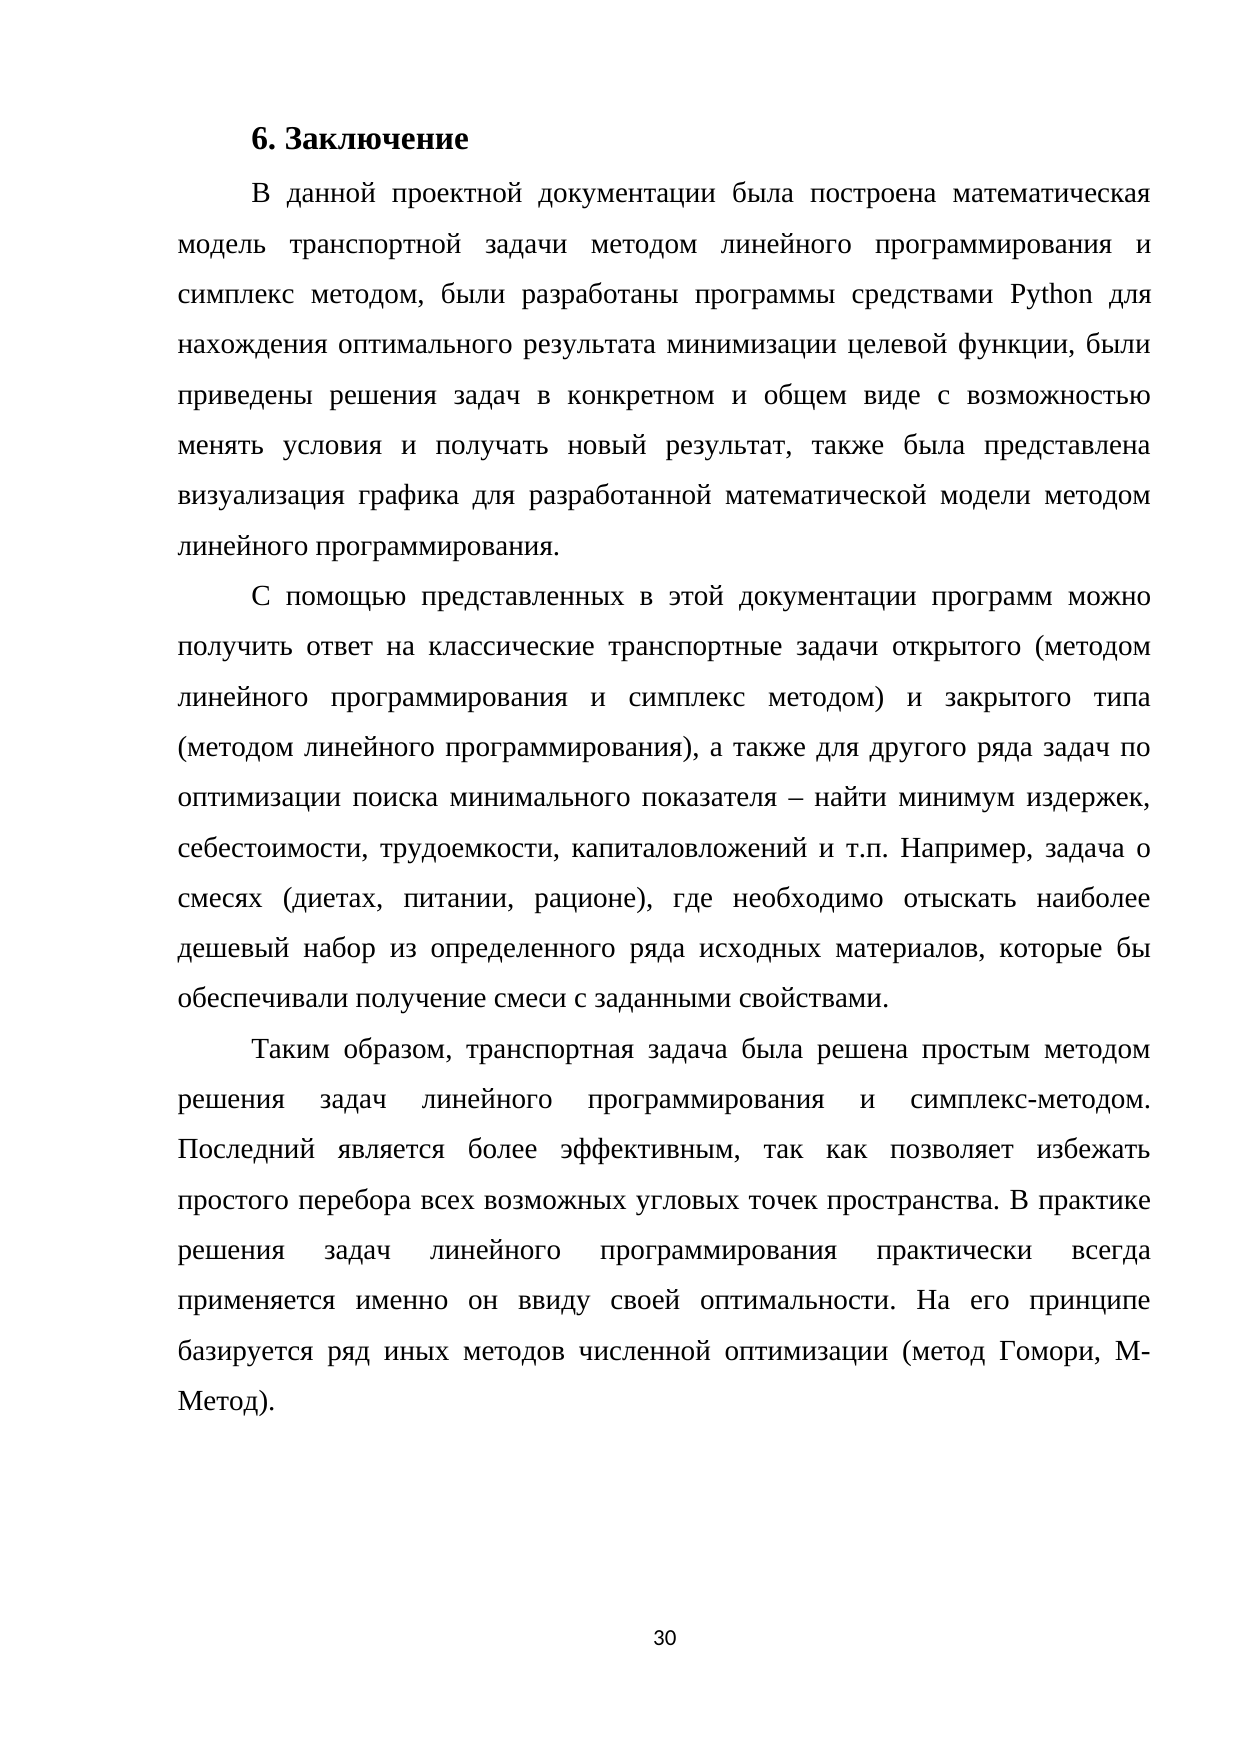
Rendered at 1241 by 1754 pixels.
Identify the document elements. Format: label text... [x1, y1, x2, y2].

text С помощью представленных в этой документации программ можно получить ответ на классические транспортные задачи открытого (методом линейного программирования и симплекс методом) и закрытого типа (методом линейного программирования), а также для другого ряда задач по оптимизации поиска минимального показателя – найти минимум издержек, себестоимости, трудоемкости, капиталовложений и т.п. Например, задача о смесях (диетах, питании, рационе), где необходимо отыскать наиболее дешевый набор из определенного ряда исходных материалов, которые бы обеспечивали получение смеси с заданными свойствами. [177, 578, 1152, 1014]
subtitle 6. Заключение [177, 118, 1152, 156]
text Таким образом, транспортная задача была решена простым методом решения задач линейного программирования и симплекс-методом. Последний является более эффективным, так как позволяет избежать простого перебора всех возможных угловых точек пространства. В практике решения задач линейного программирования практически всегда применяется именно он ввиду своей оптимальности. На его принципе базируется ряд иных методов численной оптимизации (метод Гомори, М-Метод). [177, 1031, 1152, 1417]
text В данной проектной документации была построена математическая модель транспортной задачи методом линейного программирования и симплекс методом, были разработаны программы средствами Python для нахождения оптимального результата минимизации целевой функции, были приведены решения задач в конкретном и общем виде с возможностью менять условия и получать новый результат, также была представлена визуализация графика для разработанной математической модели методом линейного программирования. [177, 176, 1152, 561]
